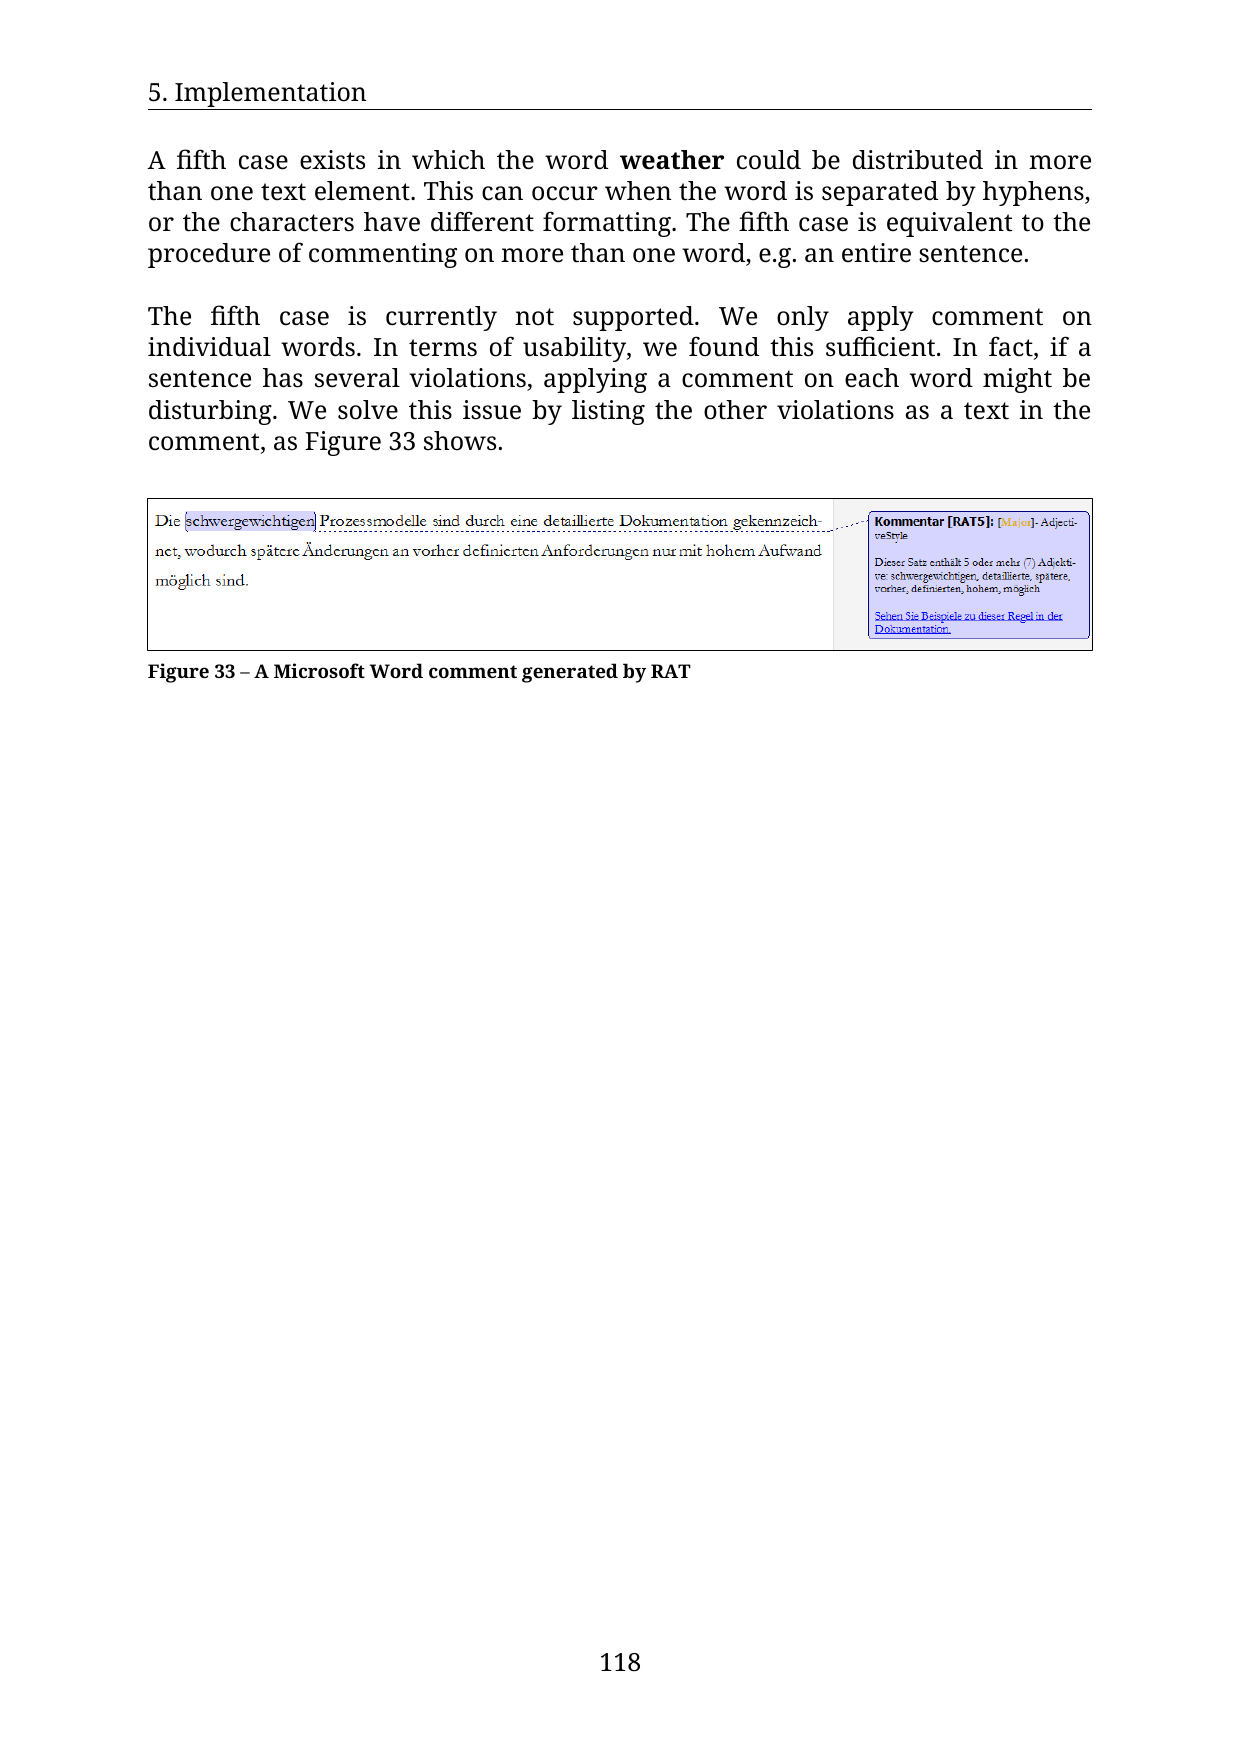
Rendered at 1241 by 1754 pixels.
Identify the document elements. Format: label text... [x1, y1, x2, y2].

text A fifth case exists in which the word weather could be distributed in more than one text element. This can occur when the word is separated by hyphens, or the characters have different formatting. The fifth case is equivalent to the procedure of commenting on more than one word, e.g. an entire sentence. [148, 144, 1092, 269]
picture [148, 499, 1092, 650]
text The fifth case is currently not supported. We only apply comment on individual words. In terms of usability, we found this sufficient. In fact, if a sentence has several violations, applying a comment on each word might be disturbing. We solve this issue by listing the other violations as a text in the comment, as Figure 33 shows. [148, 300, 1092, 457]
